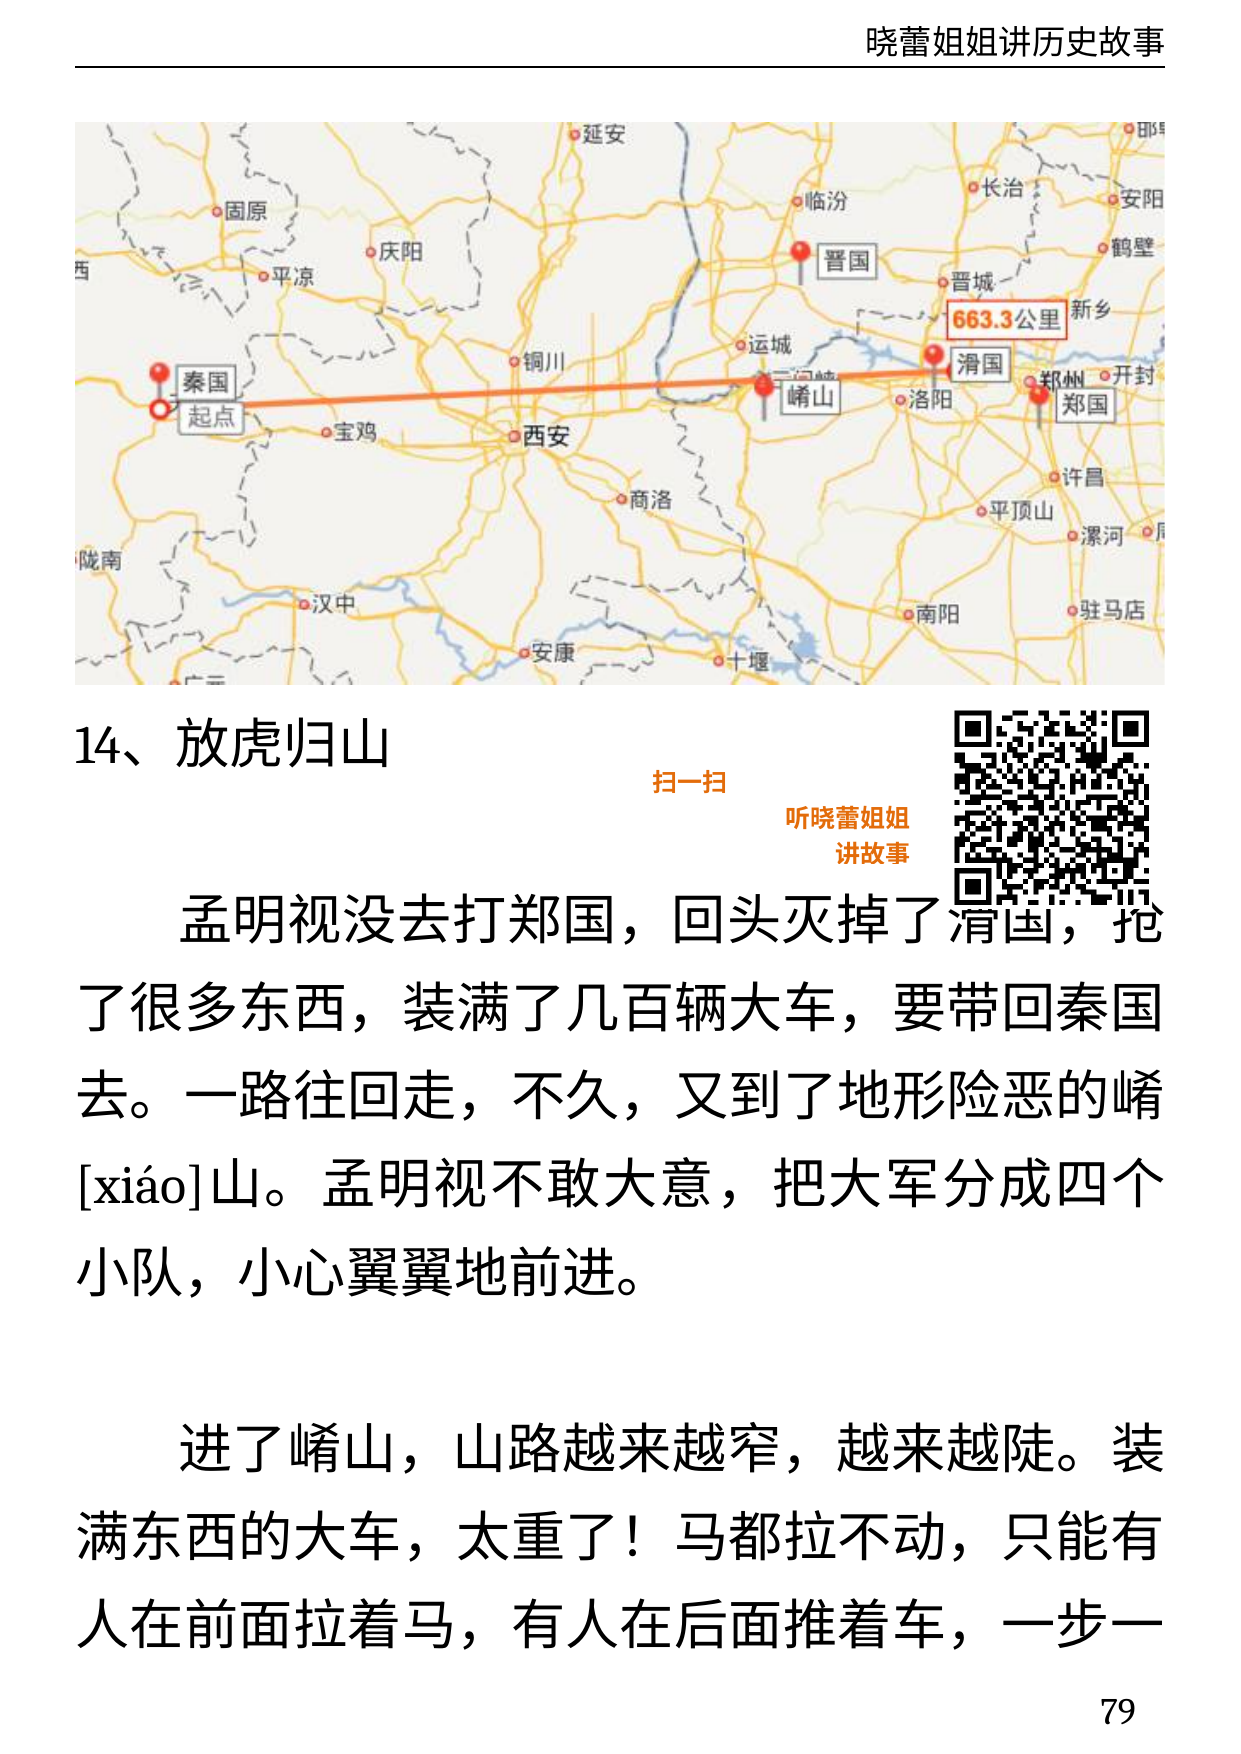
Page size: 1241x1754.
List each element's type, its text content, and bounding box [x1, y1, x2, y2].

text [75, 1401, 1165, 1665]
picture [75, 122, 1165, 685]
picture [950, 707, 1153, 909]
text 孟明视没去打郑国，回头灭掉了滑国，抢了很多东西，装满了几百辆大车，要带回秦国去。一路往回走，不久，又到了地形险恶的崤[xiáo]山。孟明视不敢大意，把大军分成四个小队，小心翼翼地前进。 [75, 872, 1165, 1312]
